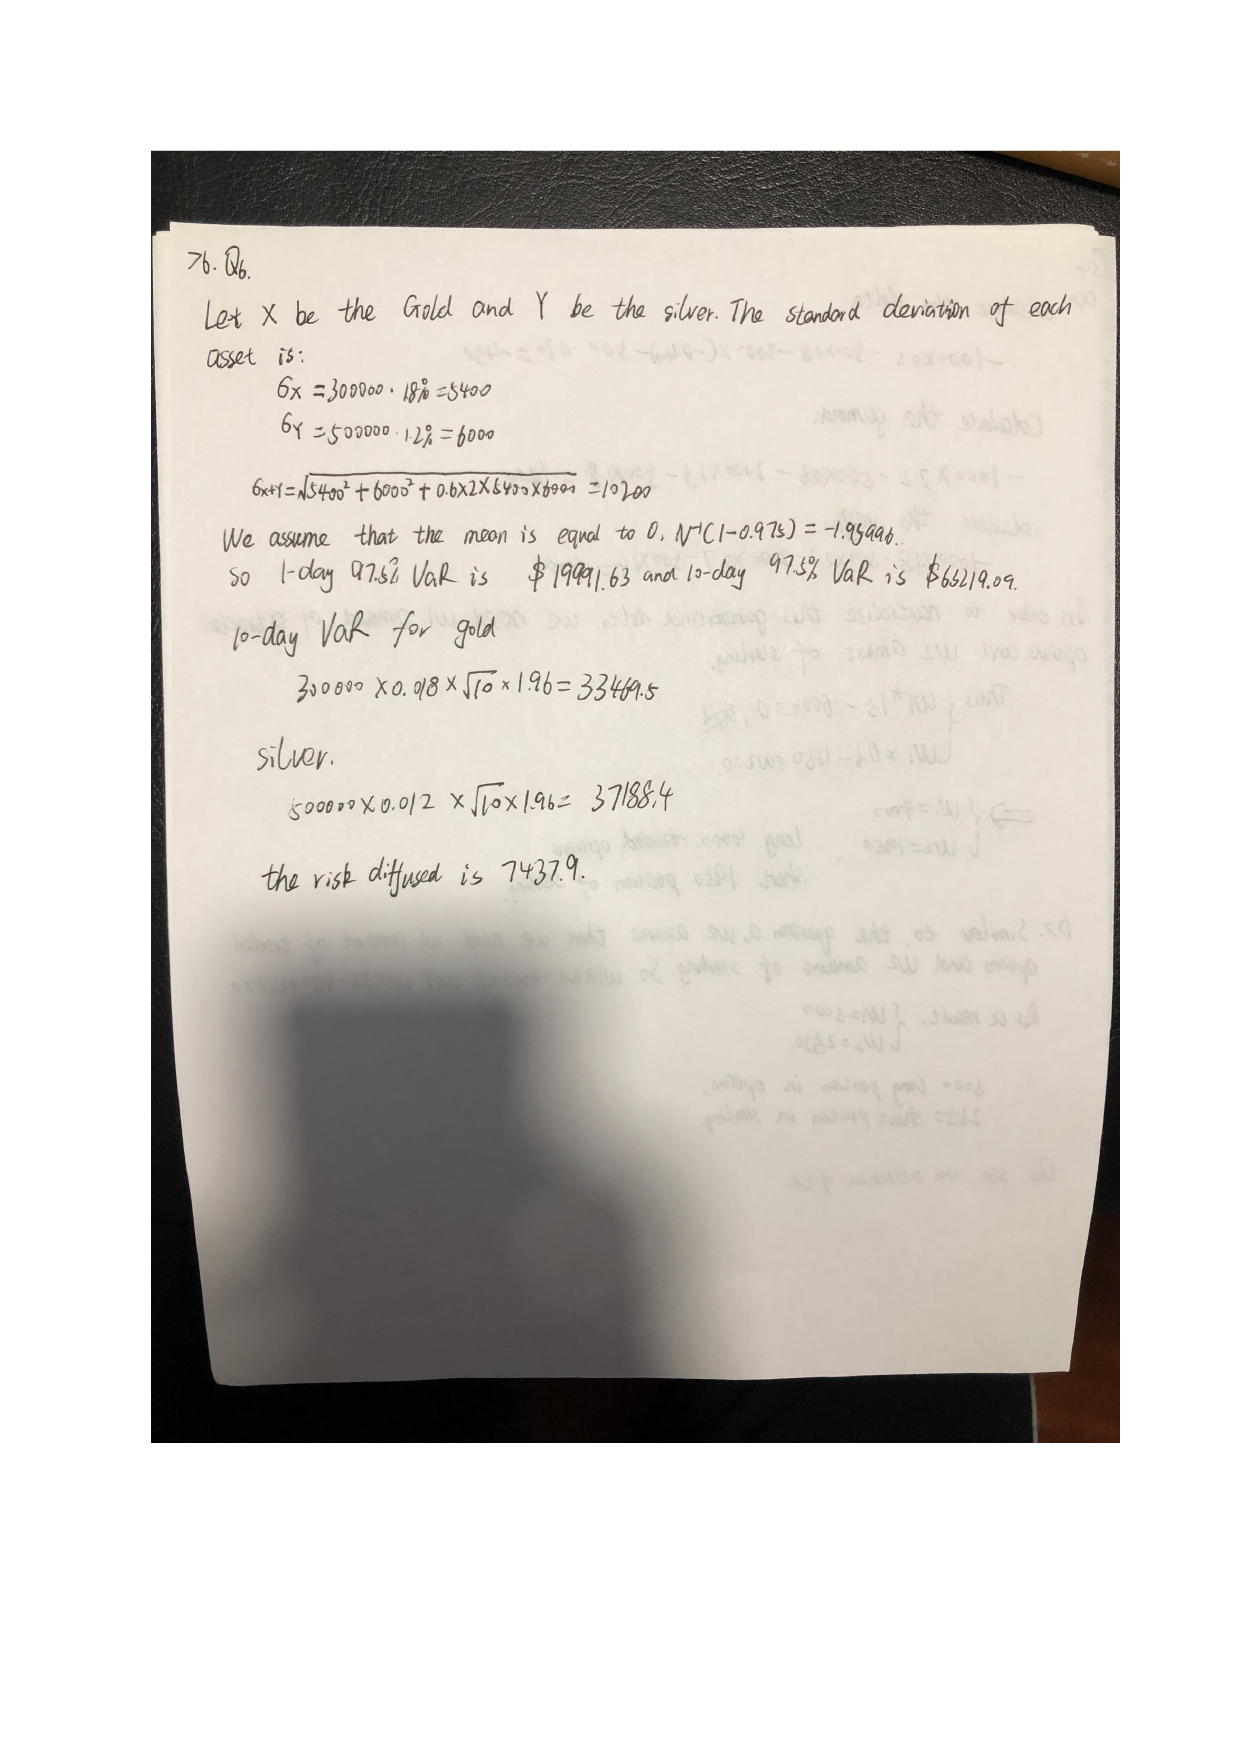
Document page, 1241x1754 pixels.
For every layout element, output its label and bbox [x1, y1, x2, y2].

picture [152, 152, 1120, 1441]
